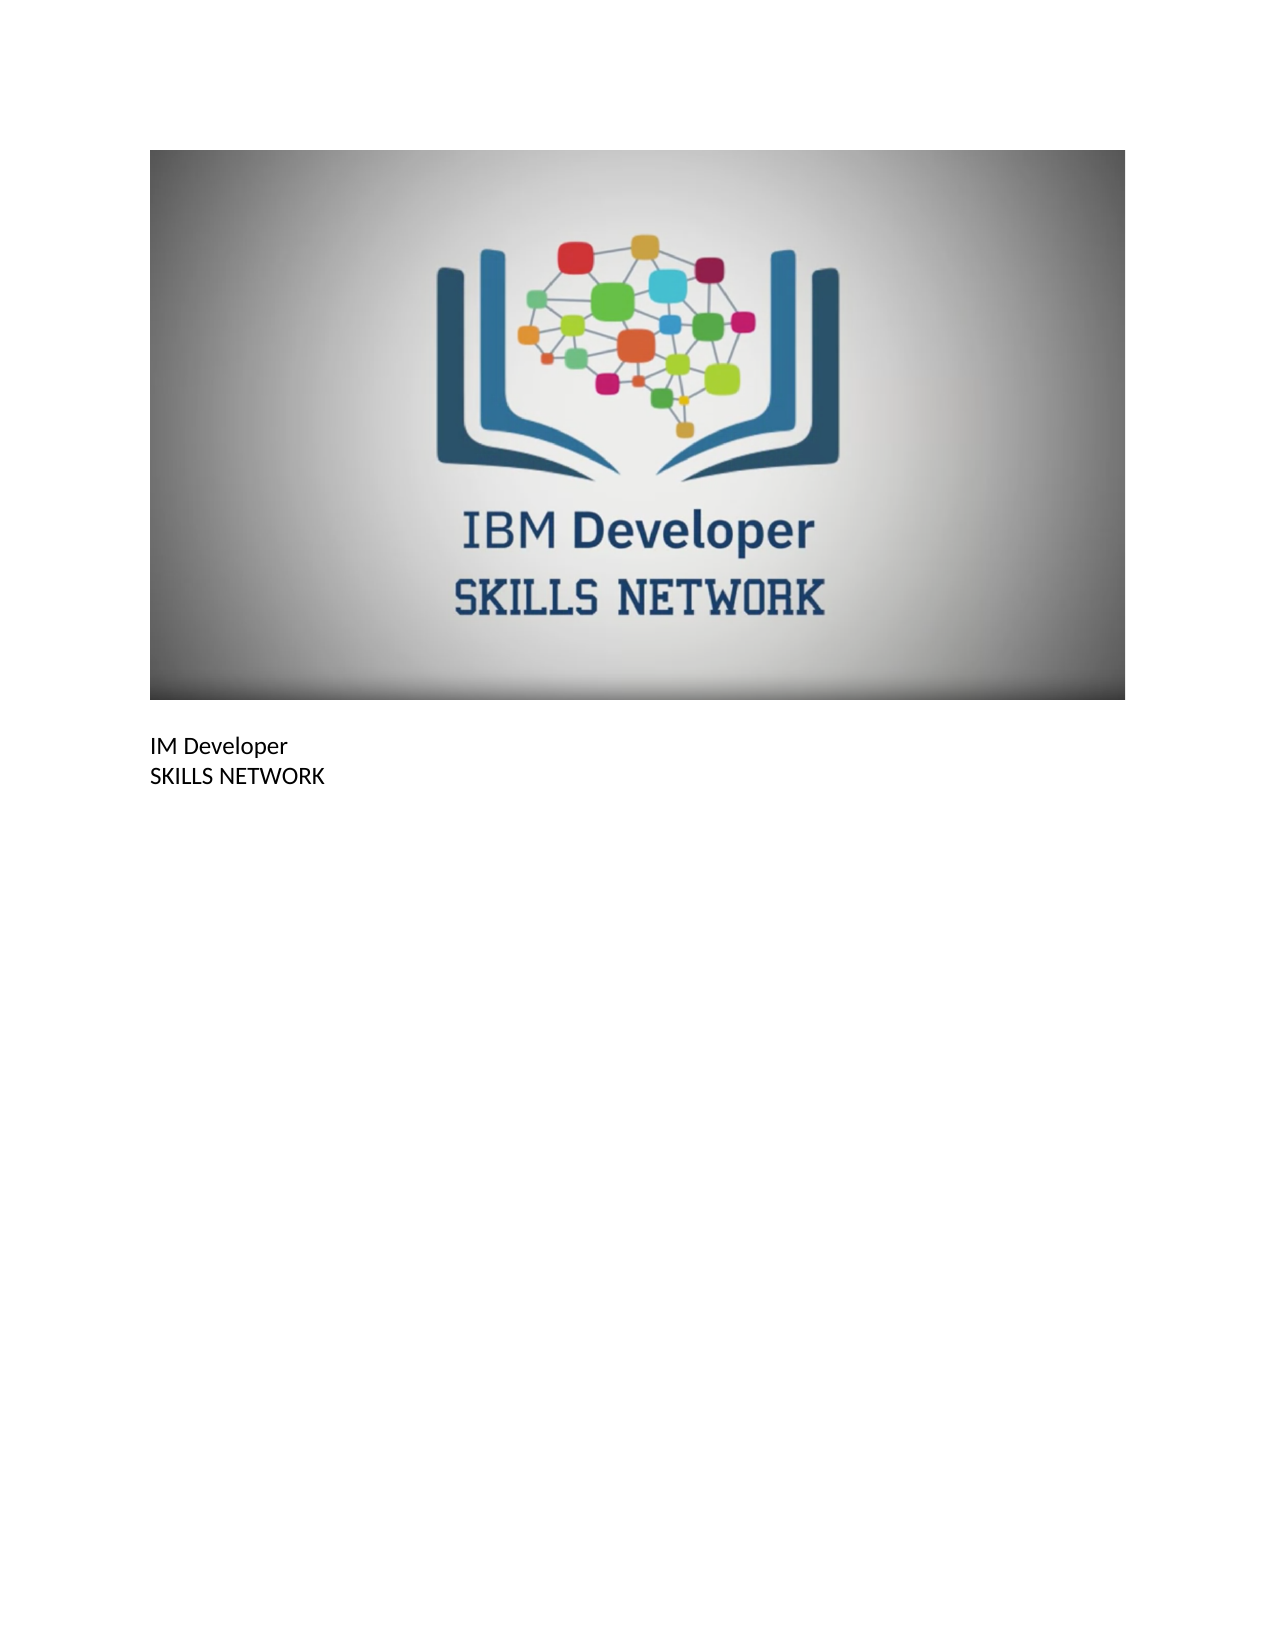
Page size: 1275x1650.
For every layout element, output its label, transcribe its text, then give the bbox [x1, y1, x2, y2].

picture [150, 150, 1125, 700]
text IM Developer [150, 730, 1125, 760]
text SKILLS NETWORK [150, 760, 1125, 791]
